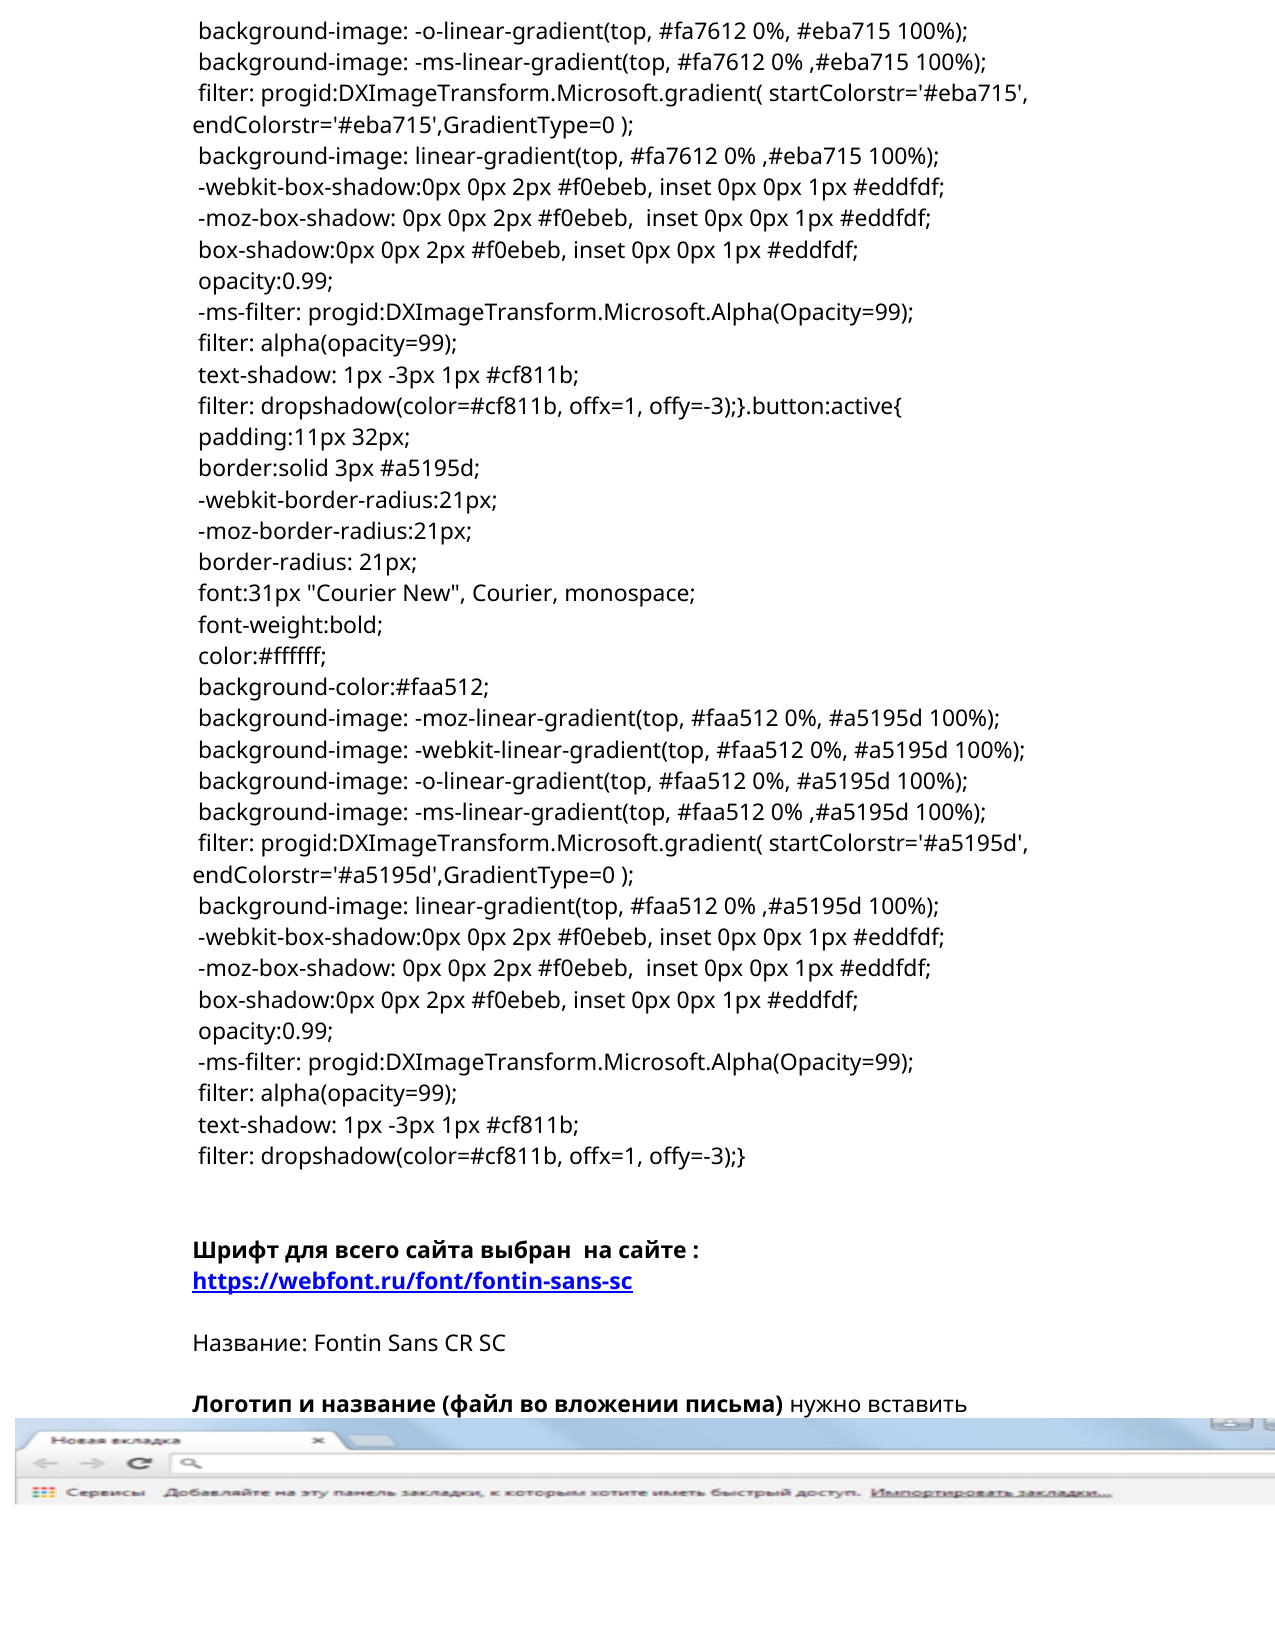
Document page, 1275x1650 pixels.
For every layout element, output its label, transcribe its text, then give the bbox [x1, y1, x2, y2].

text filter: alpha(opacity=99); [192, 327, 1186, 358]
text https://webfont.ru/font/fontin-sans-sc [192, 1265, 1186, 1296]
text background-image: -moz-linear-gradient(top, #faa512 0%, #a5195d 100%); [192, 702, 1186, 733]
text filter: progid:DXImageTransform.Microsoft.gradient( startColorstr='#a5195d', endColorstr='#a5195d',GradientType=0 ); [192, 827, 1186, 890]
text opacity:0.99; [192, 1015, 1186, 1046]
text border-radius: 21px; [192, 546, 1186, 577]
text padding:11px 32px; [192, 421, 1186, 452]
text -webkit-box-shadow:0px 0px 2px #f0ebeb, inset 0px 0px 1px #eddfdf; [192, 921, 1186, 952]
text box-shadow:0px 0px 2px #f0ebeb, inset 0px 0px 1px #eddfdf; [192, 233, 1186, 265]
text filter: dropshadow(color=#cf811b, offx=1, offy=-3);} [192, 1140, 1186, 1171]
text Логотип и название (файл во вложении письма) нужно вставить [192, 1388, 1186, 1418]
text background-image: -ms-linear-gradient(top, #faa512 0% ,#a5195d 100%); [192, 796, 1186, 827]
text background-color:#faa512; [192, 671, 1186, 702]
text background-image: -ms-linear-gradient(top, #fa7612 0% ,#eba715 100%); [192, 46, 1186, 77]
text filter: alpha(opacity=99); [192, 1077, 1186, 1108]
text border:solid 3px #a5195d; [192, 452, 1186, 483]
text -moz-box-shadow: 0px 0px 2px #f0ebeb, inset 0px 0px 1px #eddfdf; [192, 952, 1186, 983]
text opacity:0.99; [192, 265, 1186, 296]
text background-image: -o-linear-gradient(top, #faa512 0%, #a5195d 100%); [192, 765, 1186, 796]
text -webkit-box-shadow:0px 0px 2px #f0ebeb, inset 0px 0px 1px #eddfdf; [192, 171, 1186, 202]
text text-shadow: 1px -3px 1px #cf811b; [192, 1108, 1186, 1140]
text box-shadow:0px 0px 2px #f0ebeb, inset 0px 0px 1px #eddfdf; [192, 983, 1186, 1015]
text background-image: -webkit-linear-gradient(top, #faa512 0%, #a5195d 100%); [192, 733, 1186, 765]
text -webkit-border-radius:21px; [192, 483, 1186, 515]
text background-image: linear-gradient(top, #fa7612 0% ,#eba715 100%); [192, 140, 1186, 171]
text color:#ffffff; [192, 640, 1186, 671]
text -moz-box-shadow: 0px 0px 2px #f0ebeb, inset 0px 0px 1px #eddfdf; [192, 202, 1186, 233]
text Шрифт для всего сайта выбран на сайте : [192, 1233, 1186, 1265]
text -ms-filter: progid:DXImageTransform.Microsoft.Alpha(Opacity=99); [192, 296, 1186, 327]
text -moz-border-radius:21px; [192, 515, 1186, 546]
text background-image: -o-linear-gradient(top, #fa7612 0%, #eba715 100%); [192, 15, 1186, 46]
text font:31px "Courier New", Courier, monospace; [192, 577, 1186, 608]
text text-shadow: 1px -3px 1px #cf811b; [192, 358, 1186, 390]
text filter: progid:DXImageTransform.Microsoft.gradient( startColorstr='#eba715', endColorstr='#eba715',GradientType=0 ); [192, 77, 1186, 140]
subtitle Название: Fontin Sans CR SC [192, 1327, 1186, 1358]
picture [14, 1418, 1275, 1505]
text font-weight:bold; [192, 608, 1186, 640]
text filter: dropshadow(color=#cf811b, offx=1, offy=-3);}.button:active{ [192, 390, 1186, 421]
text background-image: linear-gradient(top, #faa512 0% ,#a5195d 100%); [192, 890, 1186, 921]
text -ms-filter: progid:DXImageTransform.Microsoft.Alpha(Opacity=99); [192, 1046, 1186, 1077]
